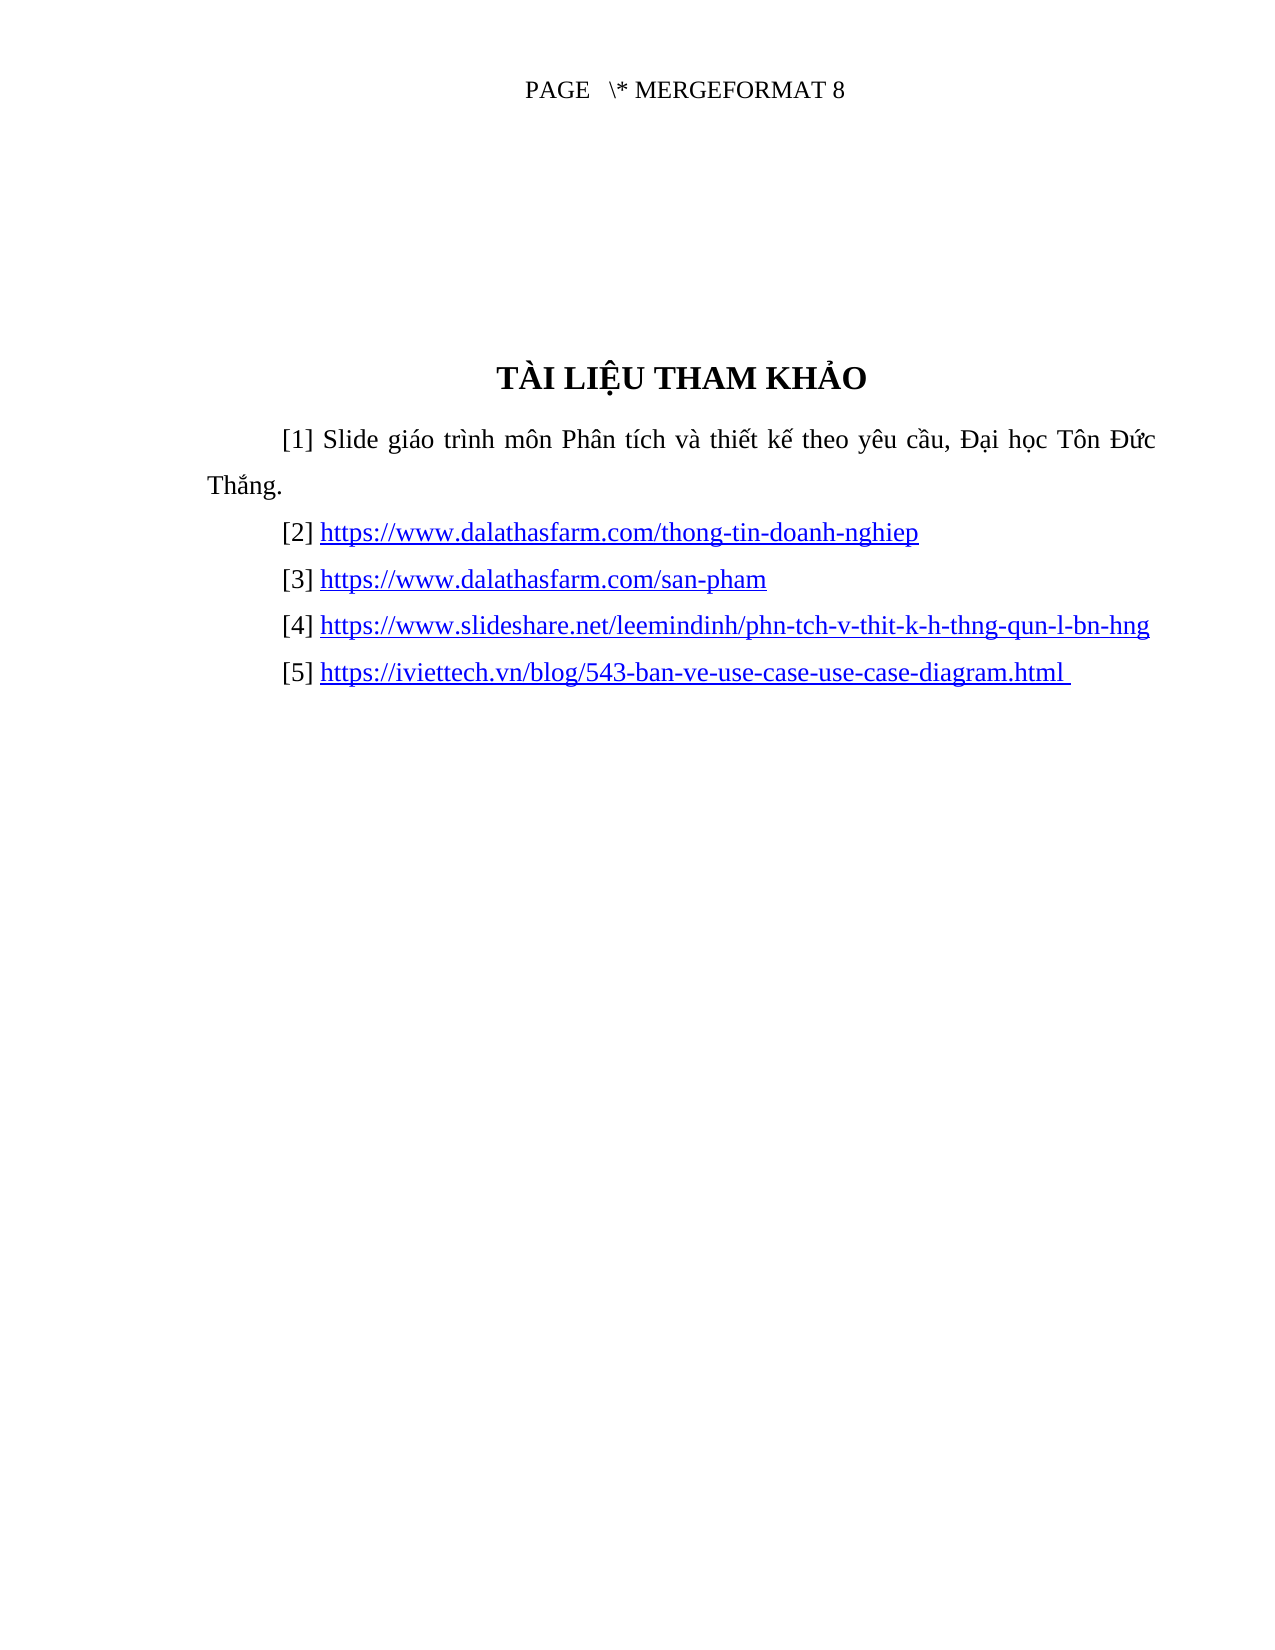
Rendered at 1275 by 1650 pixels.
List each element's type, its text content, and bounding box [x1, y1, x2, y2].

text TÀI LIỆU THAM KHẢO [207, 358, 1157, 396]
text [2] https://www.dalathasfarm.com/thong-tin-doanh-nghiep [207, 516, 1157, 547]
text [3] https://www.dalathasfarm.com/san-pham [207, 563, 1157, 594]
text [4] https://www.slideshare.net/leemindinh/phn-tch-v-thit-k-h-thng-qun-l-bn-hng [207, 609, 1157, 641]
text [5] https://iviettech.vn/blog/543-ban-ve-use-case-use-case-diagram.html [207, 656, 1157, 687]
text [1] Slide giáo trình môn Phân tích và thiết kế theo yêu cầu, Đại học Tôn Đức Thắng. [207, 423, 1157, 501]
